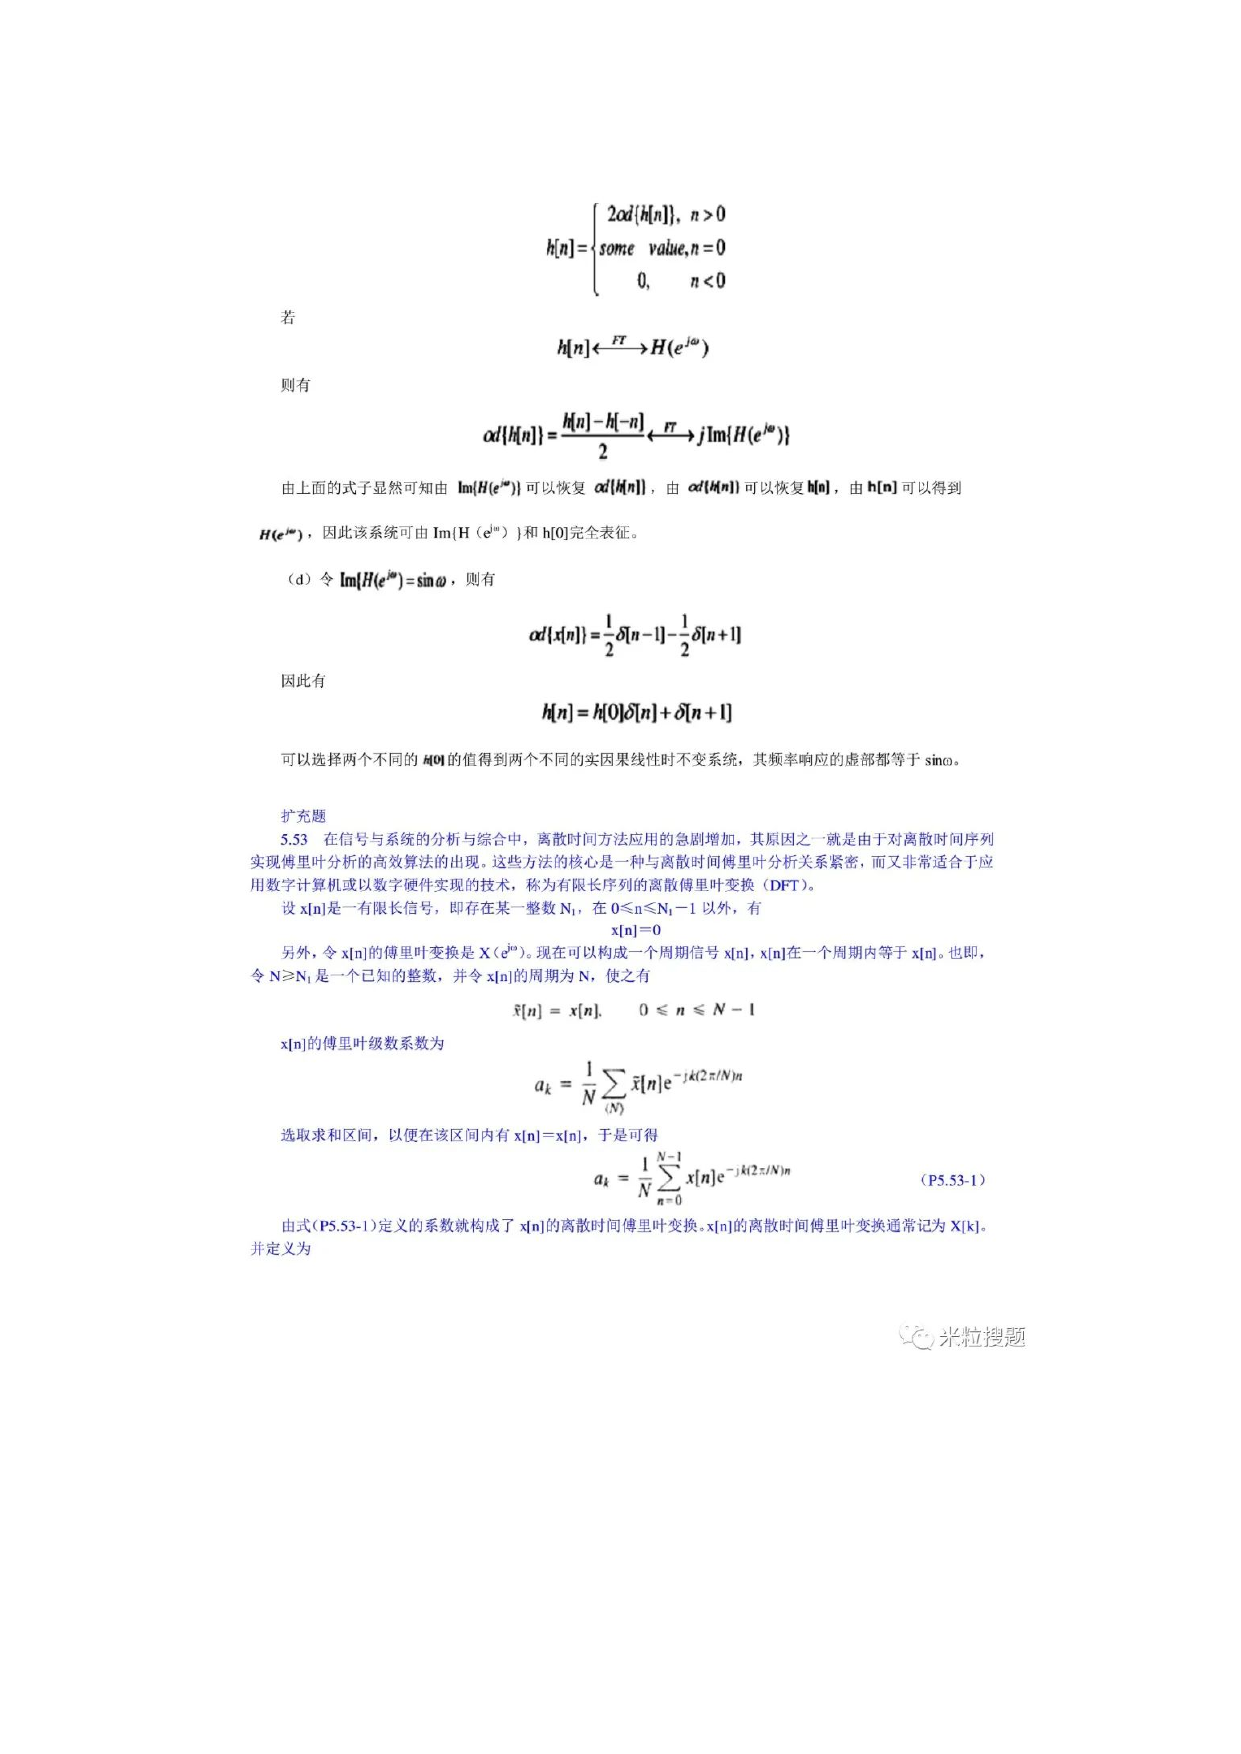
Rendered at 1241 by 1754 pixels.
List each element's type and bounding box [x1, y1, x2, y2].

picture [187, 152, 1053, 1375]
